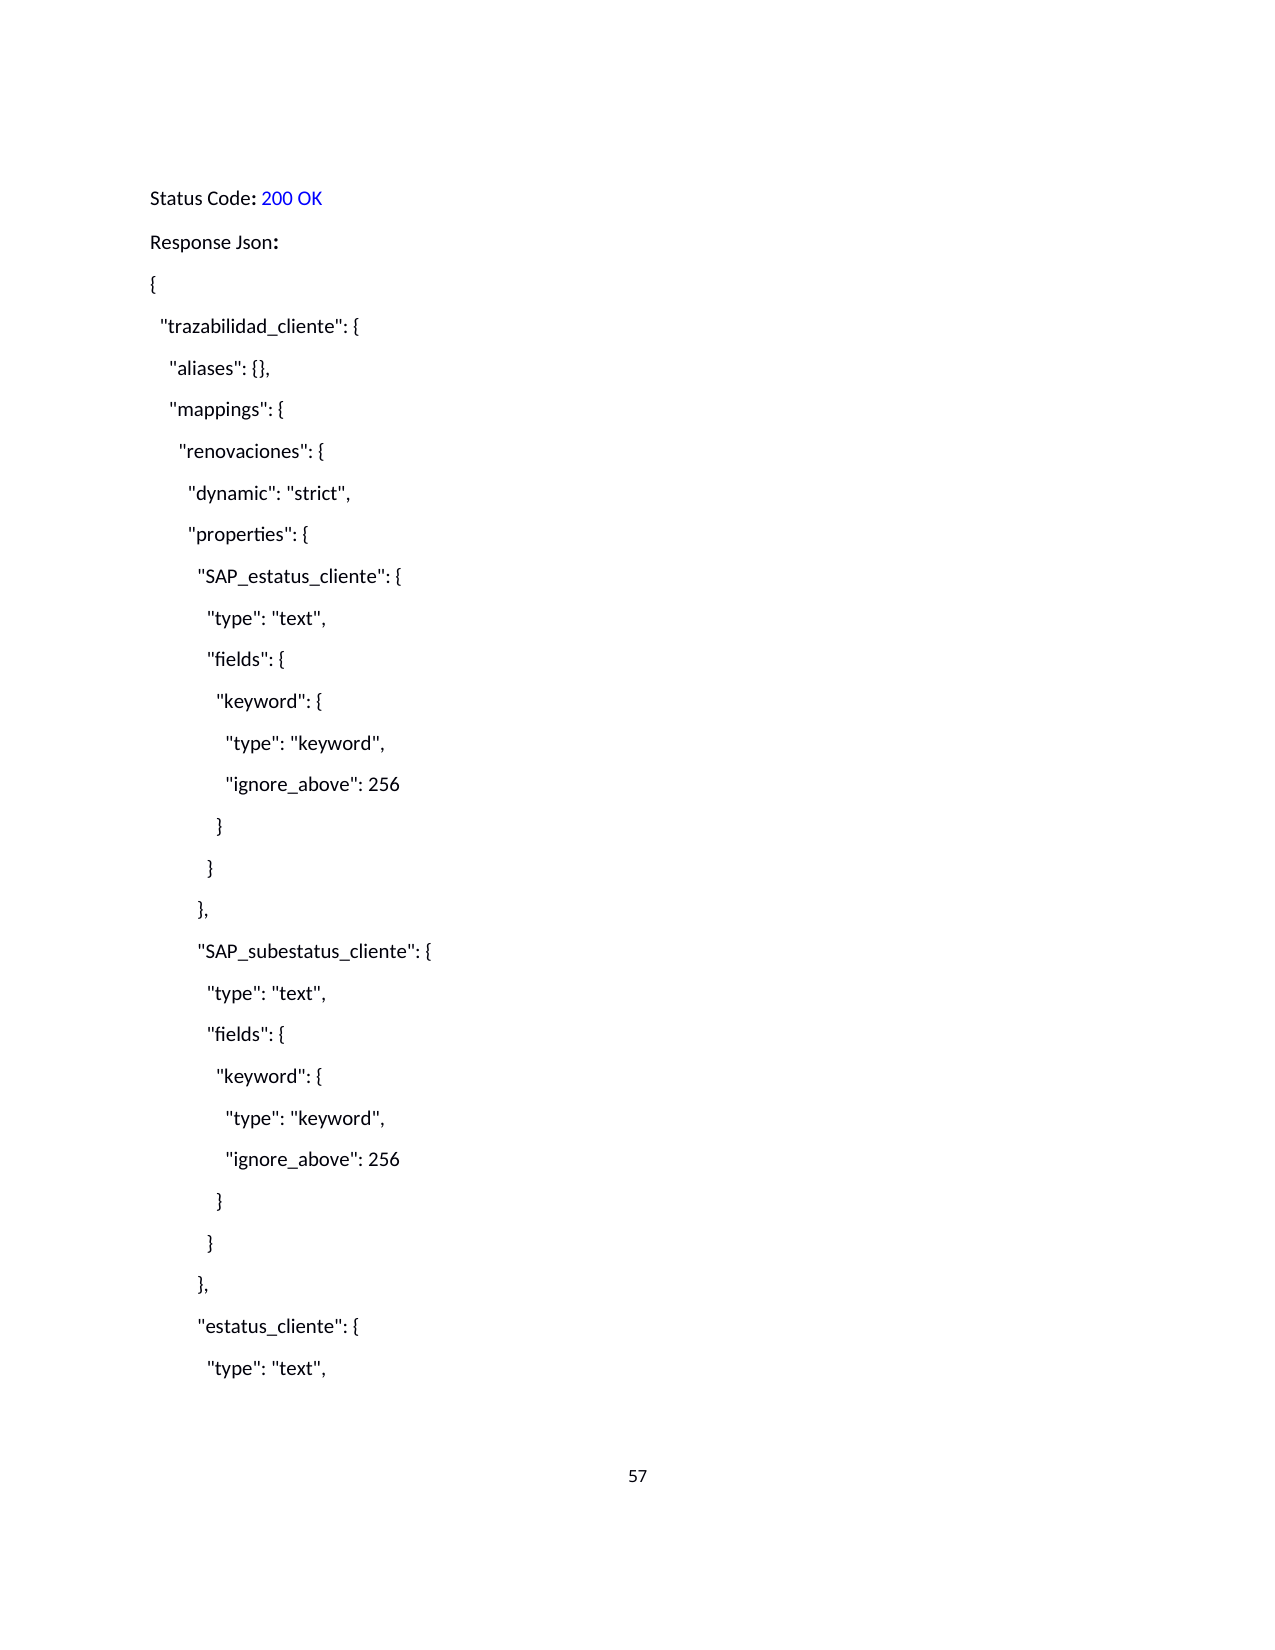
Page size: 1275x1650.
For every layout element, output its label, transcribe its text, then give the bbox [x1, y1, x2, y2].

text } [150, 1230, 1200, 1255]
text "estatus_cliente": { [150, 1313, 1200, 1338]
text Status Code: 200 OK [150, 185, 1200, 211]
text } [150, 855, 1200, 880]
text "type": "text", [150, 1355, 1200, 1380]
text "type": "keyword", [150, 1105, 1200, 1130]
text "type": "keyword", [150, 730, 1200, 755]
text "renovaciones": { [150, 438, 1200, 463]
text "keyword": { [150, 1063, 1200, 1088]
text }, [150, 1271, 1200, 1297]
text "fields": { [150, 646, 1200, 672]
text } [150, 813, 1200, 838]
text }, [150, 896, 1200, 922]
text "keyword": { [150, 688, 1200, 713]
text { [150, 271, 1200, 297]
text "aliases": {}, [150, 355, 1200, 380]
text "ignore_above": 256 [150, 1146, 1200, 1172]
text "properties": { [150, 521, 1200, 547]
text "fields": { [150, 1021, 1200, 1047]
text "type": "text", [150, 980, 1200, 1005]
text } [150, 1188, 1200, 1213]
text "dynamic": "strict", [150, 480, 1200, 505]
text "SAP_estatus_cliente": { [150, 563, 1200, 588]
text "trazabilidad_cliente": { [150, 313, 1200, 338]
text "SAP_subestatus_cliente": { [150, 938, 1200, 963]
text "type": "text", [150, 605, 1200, 630]
text "mappings": { [150, 396, 1200, 422]
text Response Json: [150, 227, 1200, 255]
text "ignore_above": 256 [150, 771, 1200, 797]
